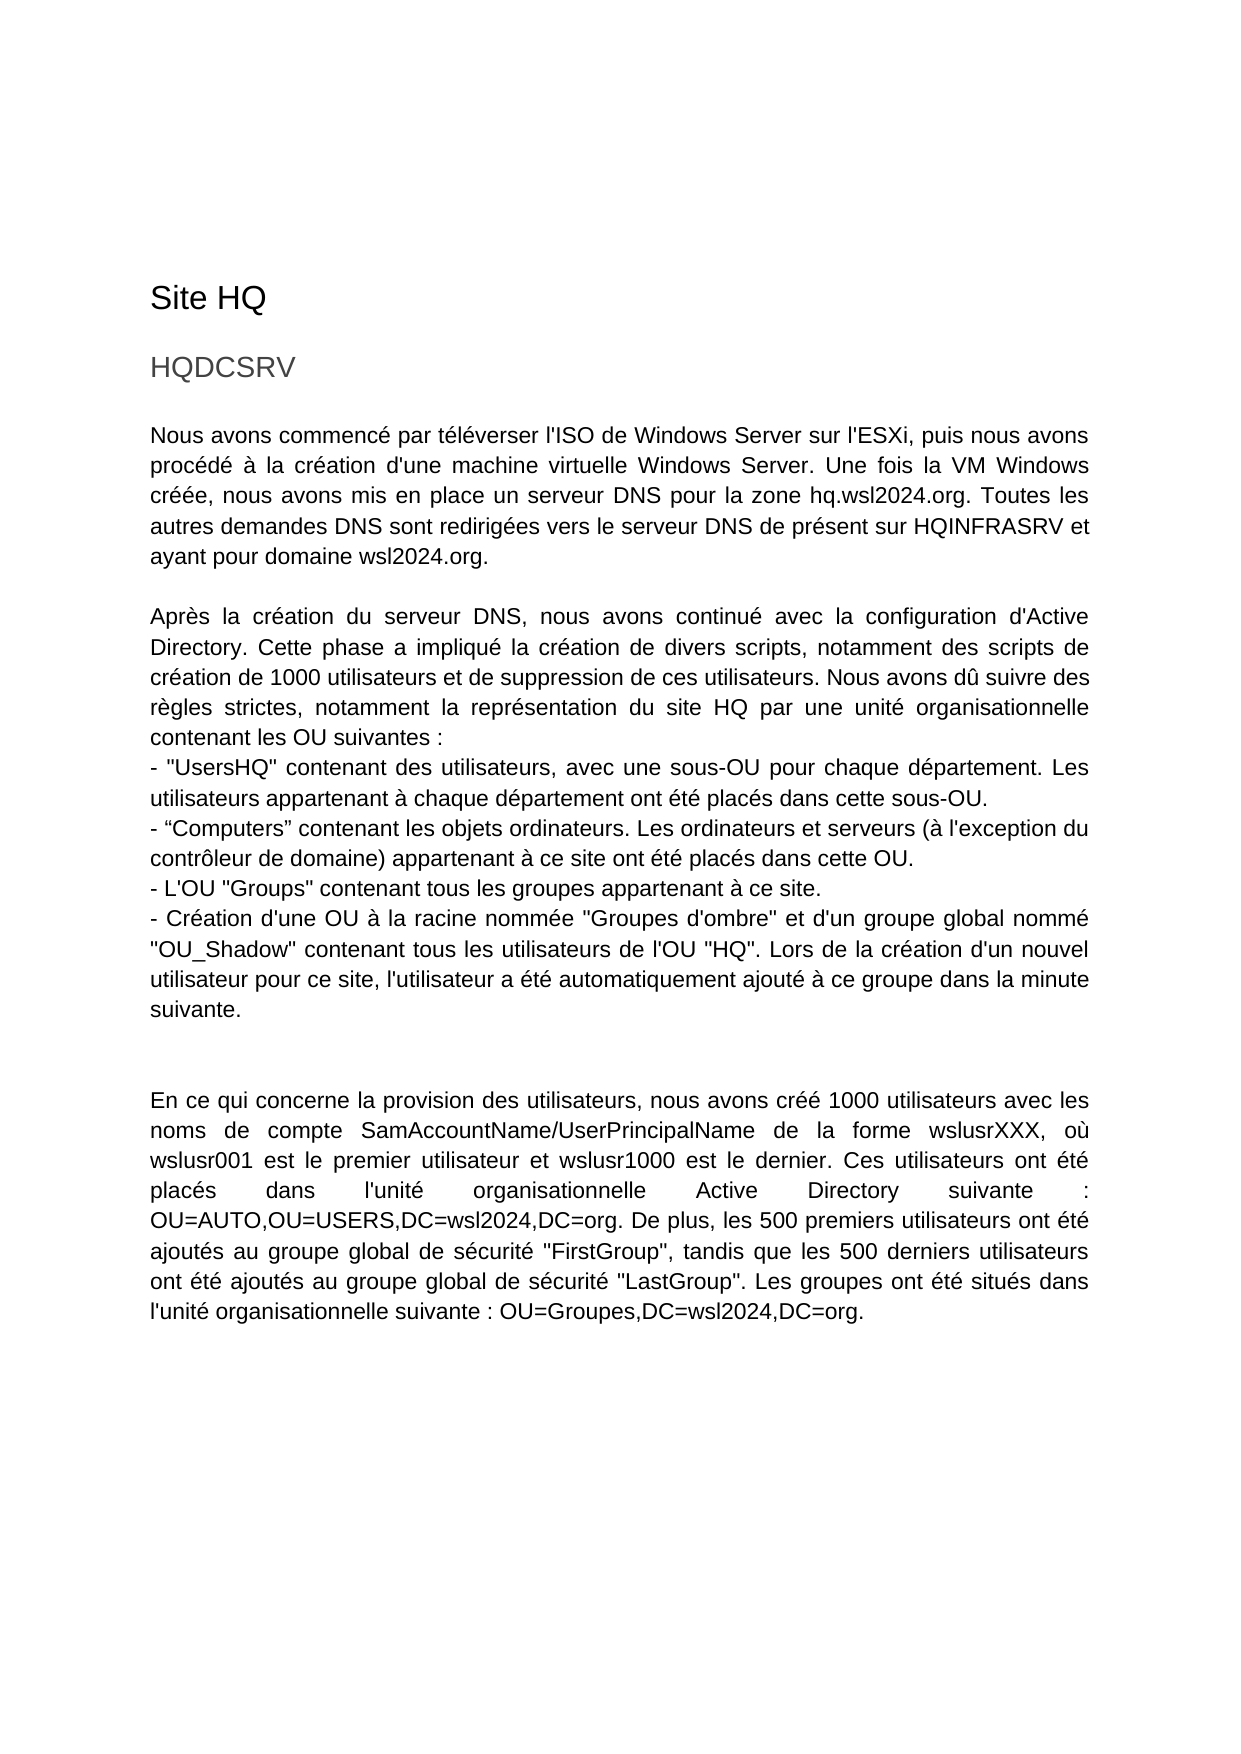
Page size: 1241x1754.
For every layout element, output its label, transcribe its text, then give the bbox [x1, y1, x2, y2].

text Nous avons commencé par téléverser l'ISO de Windows Server sur l'ESXi, puis nous avons procédé à la création d'une machine virtuelle Windows Server. Une fois la VM Windows créée, nous avons mis en place un serveur DNS pour la zone hq.wsl2024.org. Toutes les autres demandes DNS sont redirigées vers le serveur DNS de présent sur HQINFRASRV et ayant pour domaine wsl2024.org. [150, 422, 1090, 569]
subtitle Site HQ [150, 278, 1090, 317]
text - “Computers” contenant les objets ordinateurs. Les ordinateurs et serveurs (à l'exception du contrôleur de domaine) appartenant à ce site ont été placés dans cette OU. [150, 815, 1090, 871]
text En ce qui concerne la provision des utilisateurs, nous avons créé 1000 utilisateurs avec les noms de compte SamAccountName/UserPrincipalName de la forme wslusrXXX, où wslusr001 est le premier utilisateur et wslusr1000 est le dernier. Ces utilisateurs ont été placés dans l'unité organisationnelle Active Directory suivante : OU=AUTO,OU=USERS,DC=wsl2024,DC=org. De plus, les 500 premiers utilisateurs ont été ajoutés au groupe global de sécurité "FirstGroup", tandis que les 500 derniers utilisateurs ont été ajoutés au groupe global de sécurité "LastGroup". Les groupes ont été situés dans l'unité organisationnelle suivante : OU=Groupes,DC=wsl2024,DC=org. [150, 1087, 1090, 1324]
subtitle HQDCSRV [150, 350, 1090, 383]
text Après la création du serveur DNS, nous avons continué avec la configuration d'Active Directory. Cette phase a impliqué la création de divers scripts, notamment des scripts de création de 1000 utilisateurs et de suppression de ces utilisateurs. Nous avons dû suivre des règles strictes, notamment la représentation du site HQ par une unité organisationnelle contenant les OU suivantes : [150, 603, 1090, 750]
text - L'OU "Groups" contenant tous les groupes appartenant à ce site. [150, 875, 1090, 901]
text - "UsersHQ" contenant des utilisateurs, avec une sous-OU pour chaque département. Les utilisateurs appartenant à chaque département ont été placés dans cette sous-OU. [150, 754, 1090, 811]
text - Création d'une OU à la racine nommée "Groupes d'ombre" et d'un groupe global nommé "OU_Shadow" contenant tous les utilisateurs de l'OU "HQ". Lors de la création d'un nouvel utilisateur pour ce site, l'utilisateur a été automatiquement ajouté à ce groupe dans la minute suivante. [150, 905, 1090, 1022]
